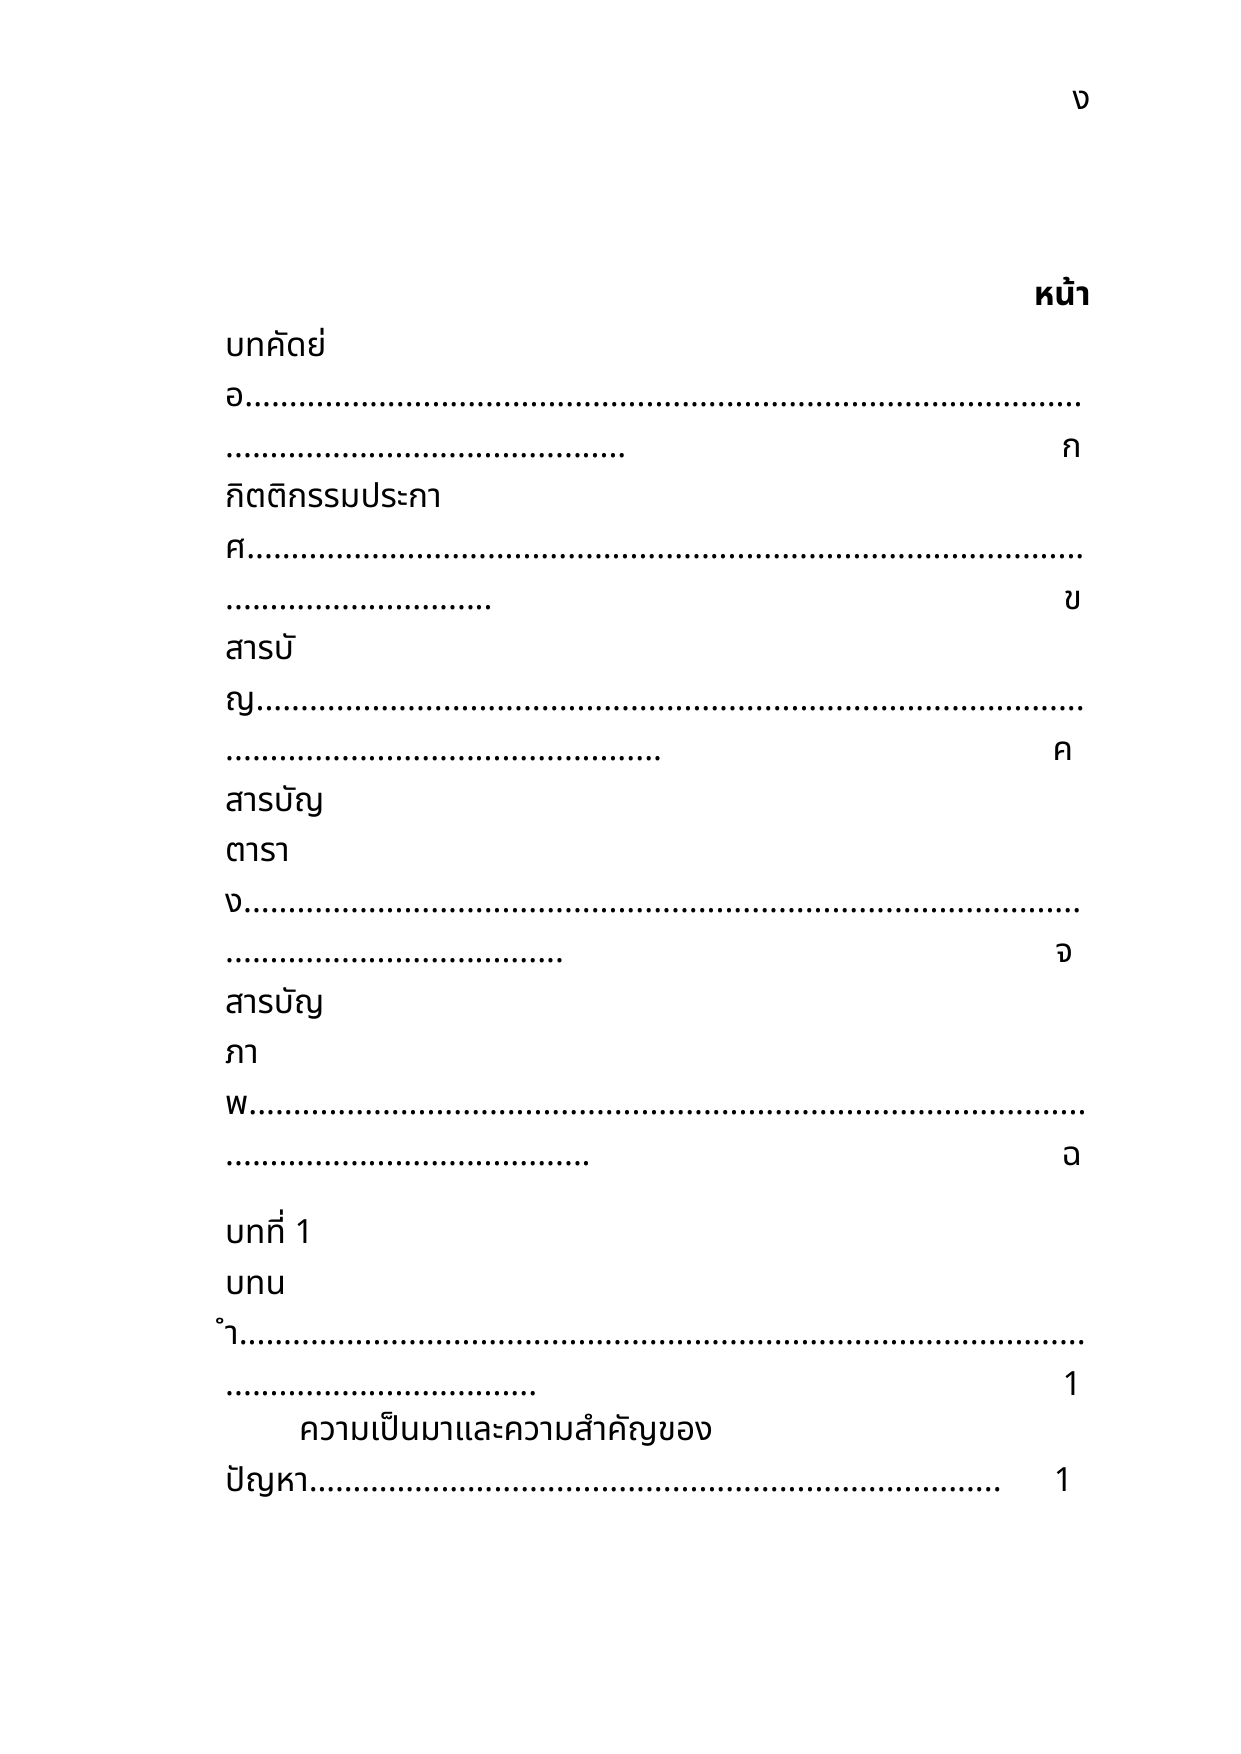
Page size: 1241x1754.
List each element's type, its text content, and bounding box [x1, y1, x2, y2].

text สารบัญภาพ....................................................................................................................................... ฉ [225, 978, 1090, 1180]
text สารบัญ.............................................................................................................................................. ค [225, 624, 1090, 776]
text บทที่ 1 บทนำ.................................................................................................................................. 1 [225, 1208, 1090, 1405]
text บทคัดย่อ........................................................................................................................................... ก [225, 321, 1090, 472]
text หน้า [225, 270, 1090, 321]
text สารบัญตาราง.................................................................................................................................... จ [225, 776, 1090, 978]
text กิตติกรรมประกาศ............................................................................................................................ ข [225, 472, 1090, 624]
text ความเป็นมาและความสำคัญของปัญหา…………………......................................................... 1 [225, 1405, 1090, 1506]
